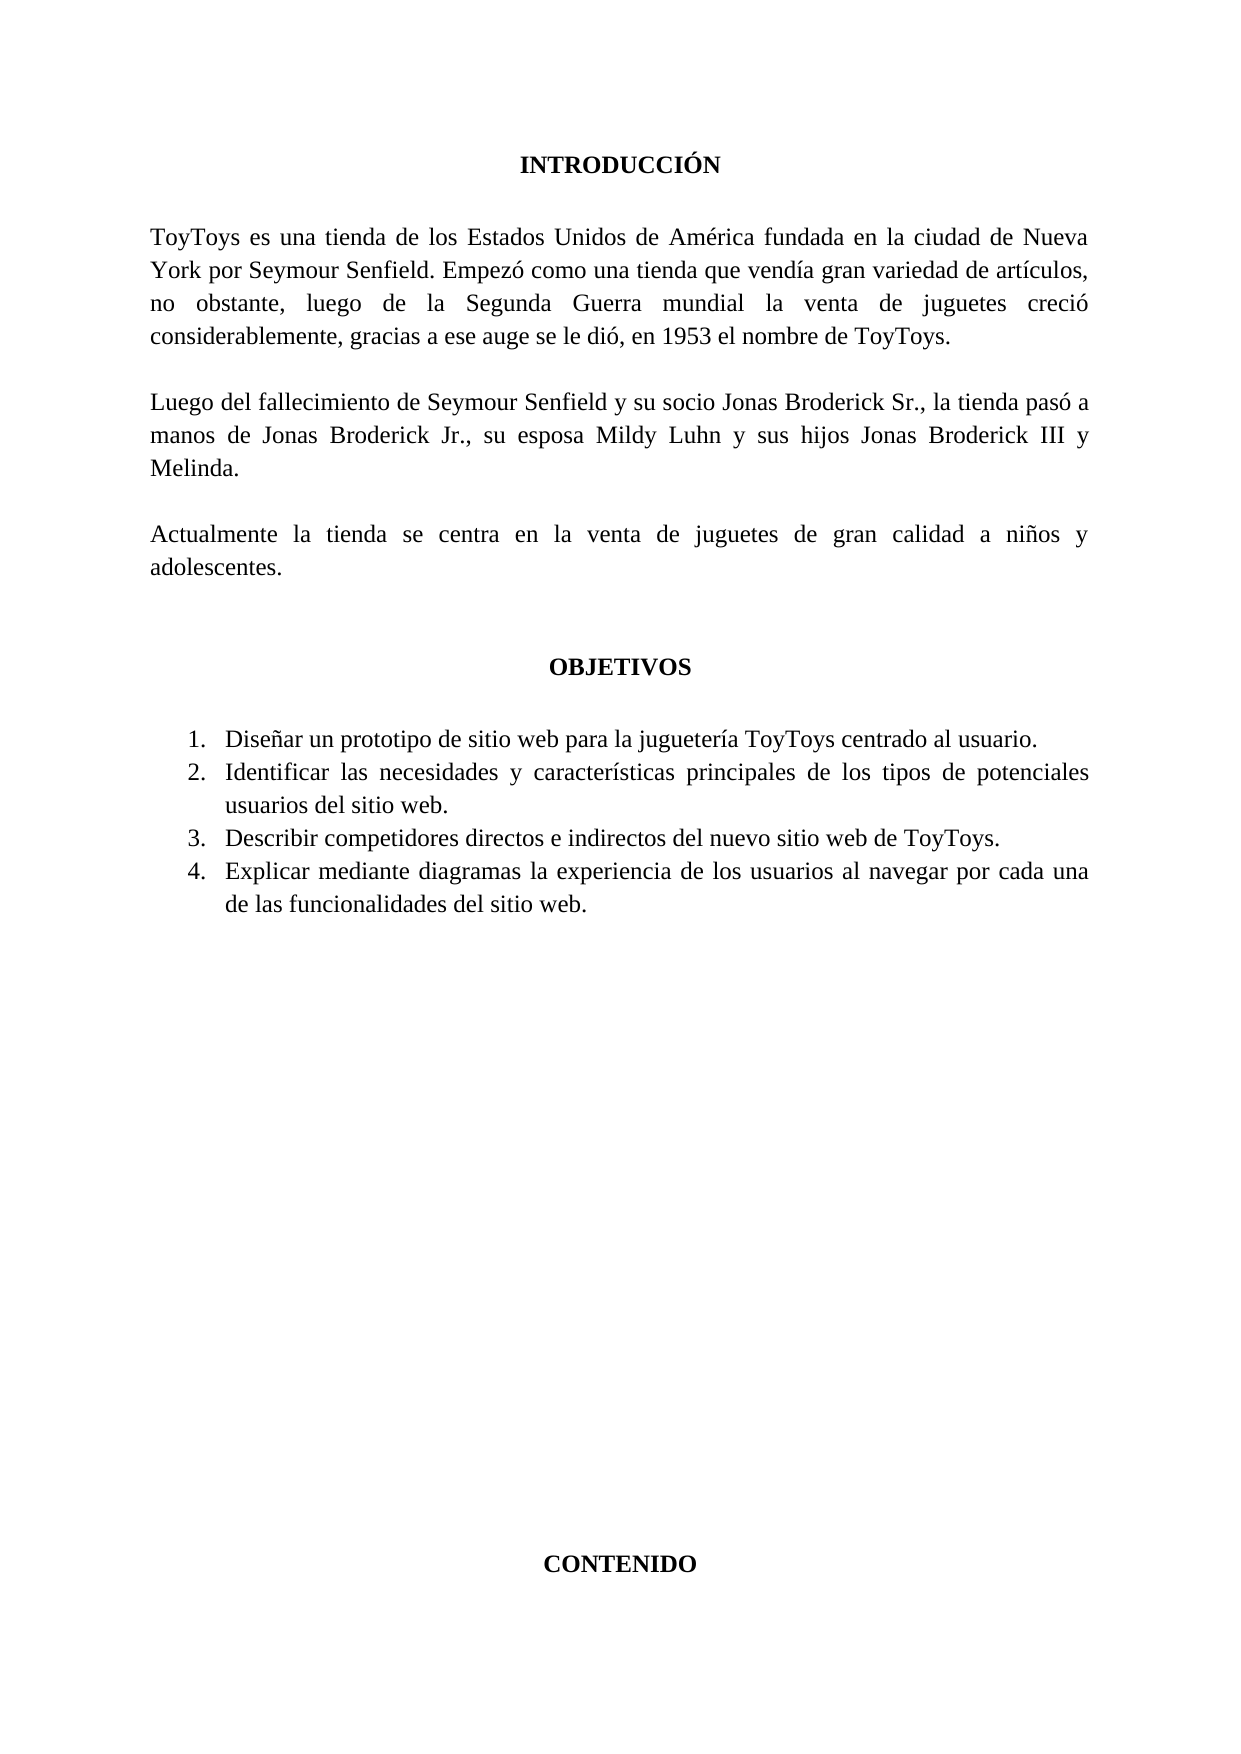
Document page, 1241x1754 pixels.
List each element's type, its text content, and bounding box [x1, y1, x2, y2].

list Diseñar un prototipo de sitio web para la juguetería ToyToys centrado al usuario. [187, 724, 1090, 753]
text Actualmente la tienda se centra en la venta de juguetes de gran calidad a niños y adolescentes. [150, 519, 1090, 581]
list Identificar las necesidades y características principales de los tipos de potenciales usuarios del sitio web. [187, 757, 1090, 819]
text CONTENIDO [150, 1549, 1090, 1578]
text Luego del fallecimiento de Seymour Senfield y su socio Jonas Broderick Sr., la tienda pasó a manos de Jonas Broderick Jr., su esposa Mildy Luhn y sus hijos Jonas Broderick III y Melinda. [150, 387, 1090, 482]
title OBJETIVOS [150, 652, 1090, 680]
list Explicar mediante diagramas la experiencia de los usuarios al navegar por cada una de las funcionalidades del sitio web. [187, 856, 1090, 918]
list Describir competidores directos e indirectos del nuevo sitio web de ToyToys. [187, 823, 1090, 852]
title INTRODUCCIÓN [150, 150, 1090, 179]
text ToyToys es una tienda de los Estados Unidos de América fundada en la ciudad de Nueva York por Seymour Senfield. Empezó como una tienda que vendía gran variedad de artículos, no obstante, luego de la Segunda Guerra mundial la venta de juguetes creció considerablemente, gracias a ese auge se le dió, en 1953 el nombre de ToyToys. [150, 222, 1090, 350]
